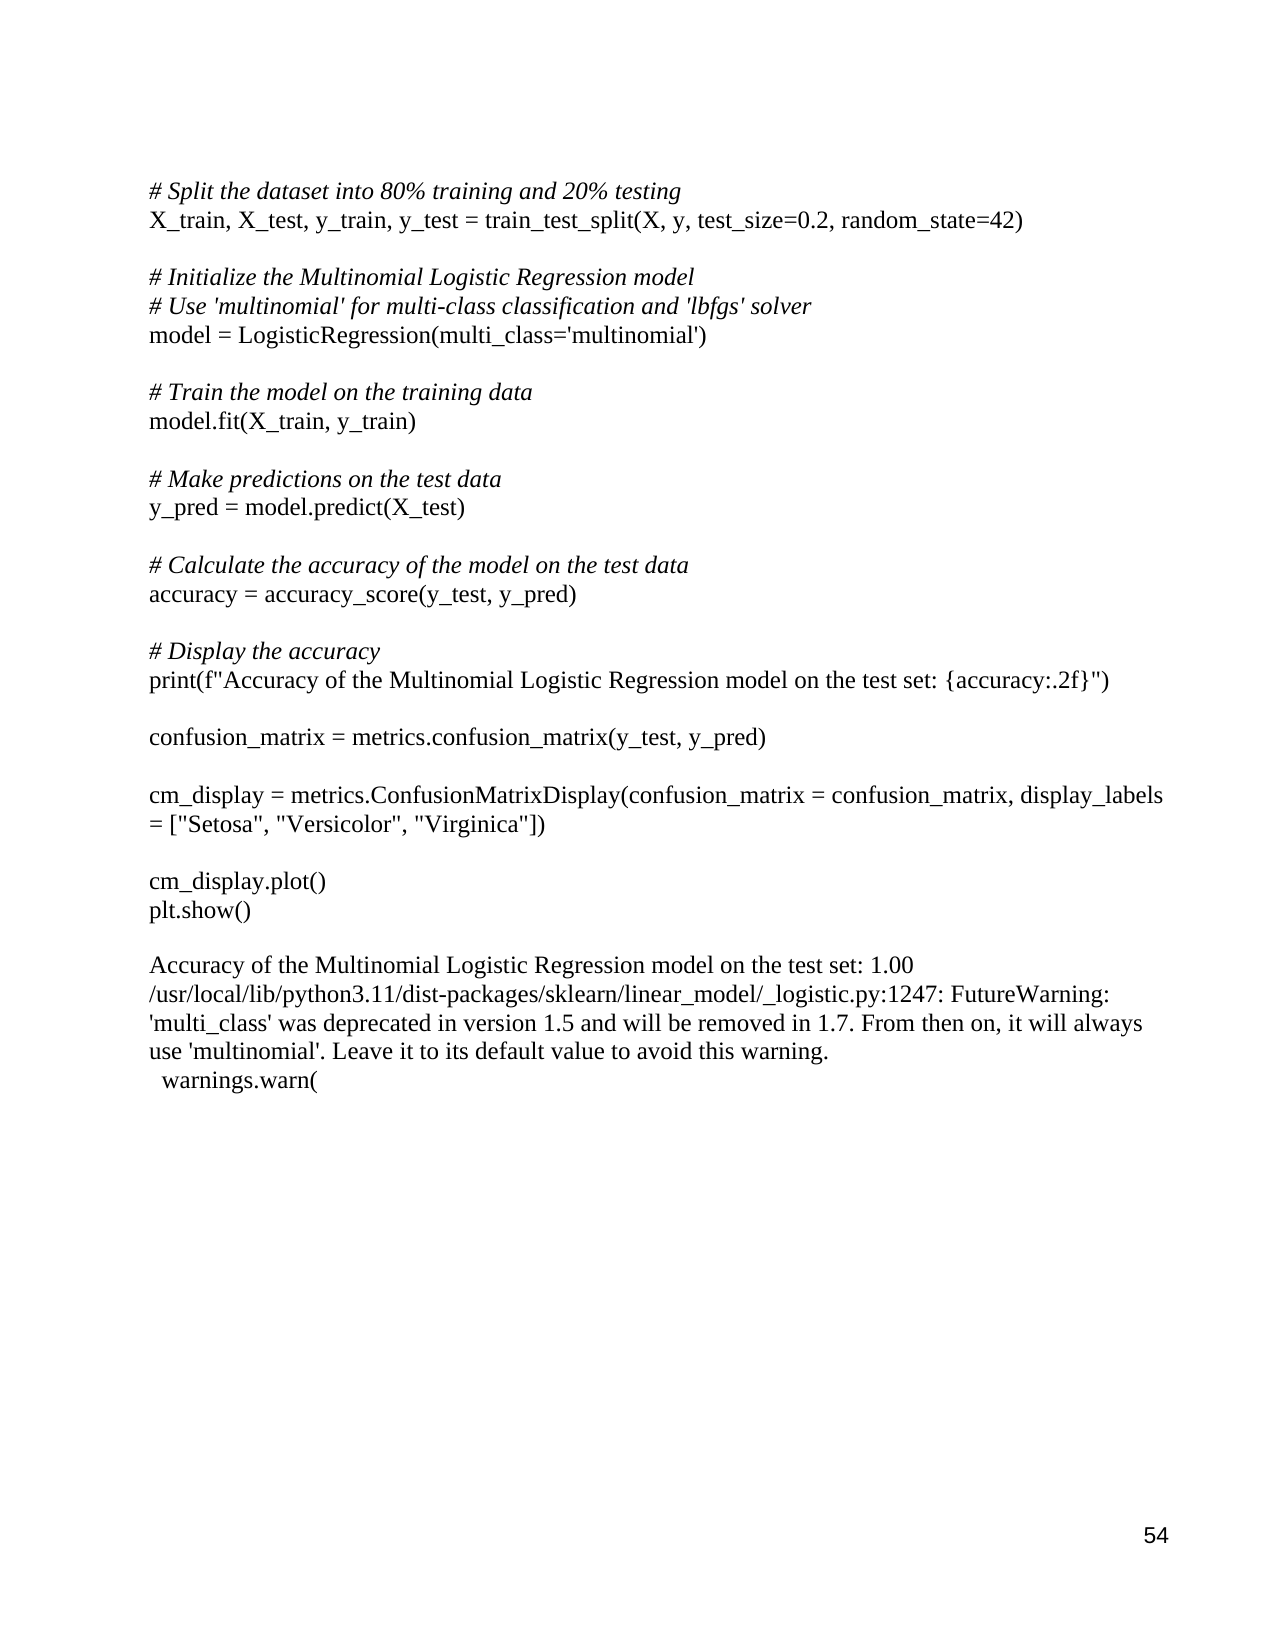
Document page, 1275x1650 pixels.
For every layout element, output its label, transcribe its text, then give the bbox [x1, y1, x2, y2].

text # Split the dataset into 80% training and 20% testing [149, 176, 1169, 205]
text # Calculate the accuracy of the model on the test data [149, 550, 1169, 579]
text # Display the accuracy [149, 636, 1169, 665]
text # Use 'multinomial' for multi-class classification and 'lbfgs' solver [149, 291, 1169, 320]
text cm_display = metrics.ConfusionMatrixDisplay(confusion_matrix = confusion_matrix, display_labels = ["Setosa", "Versicolor", "Virginica"]) [149, 780, 1169, 837]
text accuracy = accuracy_score(y_test, y_pred) [149, 579, 1169, 607]
text model = LogisticRegression(multi_class='multinomial') [149, 320, 1169, 349]
text # Make predictions on the test data [149, 464, 1169, 492]
text plt.show() [149, 895, 1169, 924]
text # Train the model on the training data [149, 377, 1169, 406]
text print(f"Accuracy of the Multinomial Logistic Regression model on the test set: {accuracy:.2f}") [149, 665, 1169, 694]
text y_pred = model.predict(X_test) [149, 492, 1169, 521]
text # Initialize the Multinomial Logistic Regression model [149, 262, 1169, 291]
text model.fit(X_train, y_train) [149, 406, 1169, 435]
text X_train, X_test, y_train, y_test = train_test_split(X, y, test_size=0.2, random_state=42) [149, 205, 1169, 234]
text warnings.warn( [149, 1065, 1169, 1094]
text confusion_matrix = metrics.confusion_matrix(y_test, y_pred) [149, 722, 1169, 751]
text /usr/local/lib/python3.11/dist-packages/sklearn/linear_model/_logistic.py:1247: FutureWarning: 'multi_class' was deprecated in version 1.5 and will be removed in 1.7. From then on, it will always use 'multinomial'. Leave it to its default value to avoid this warning. [149, 979, 1169, 1065]
text Accuracy of the Multinomial Logistic Regression model on the test set: 1.00 [149, 950, 1169, 979]
text cm_display.plot() [149, 866, 1169, 895]
